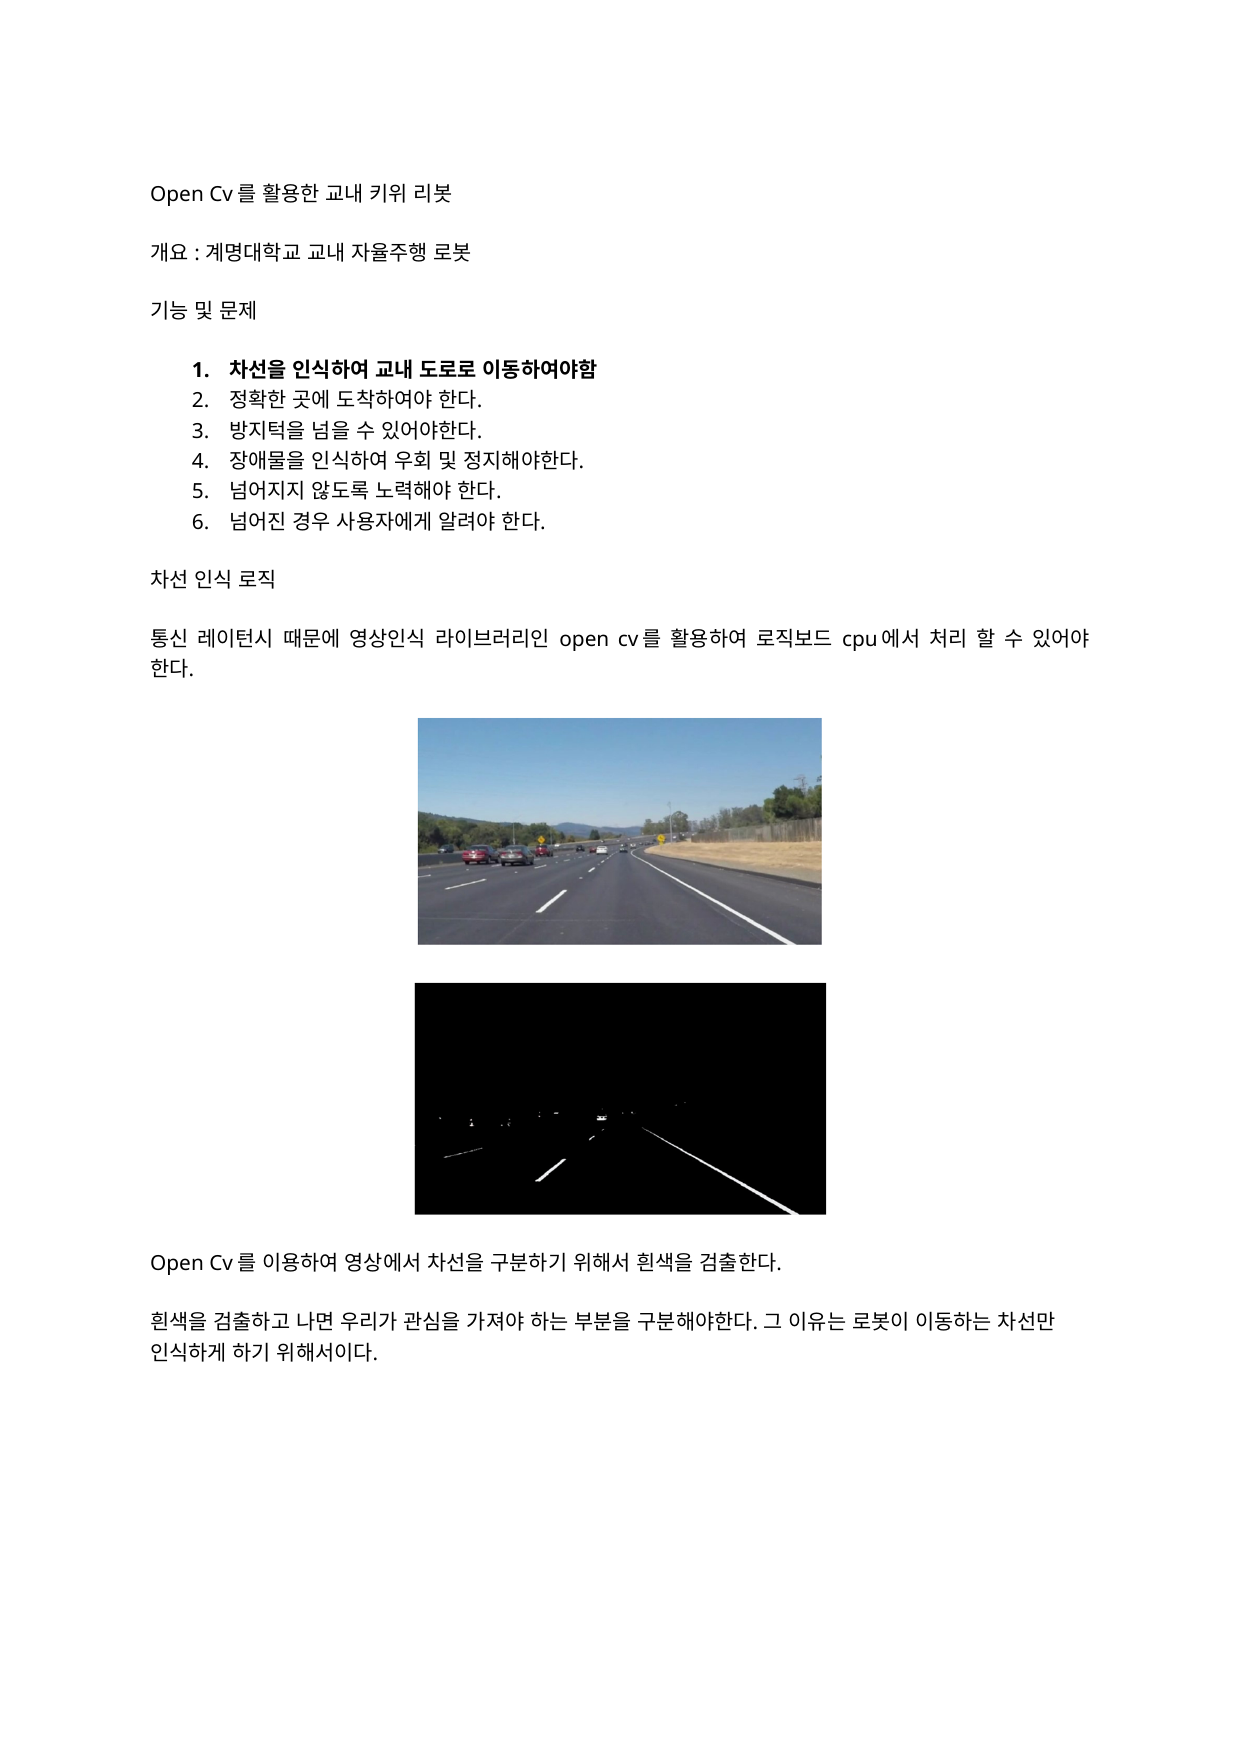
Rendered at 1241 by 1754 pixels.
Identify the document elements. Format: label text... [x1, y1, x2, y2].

text 차선 인식 로직 [150, 564, 1090, 594]
list 차선을 인식하여 교내 도로로 이동하여야함 [192, 353, 1090, 384]
list 방지턱을 넘을 수 있어야한다. [192, 414, 1090, 444]
list 넘어진 경우 사용자에게 알려야 한다. [192, 505, 1090, 535]
text 기능 및 문제 [150, 295, 1090, 325]
text Open Cv를 이용하여 영상에서 차선을 구분하기 위해서 흰색을 검출한다. [150, 1247, 1090, 1277]
text Open Cv를 활용한 교내 키위 리봇 [150, 177, 1090, 207]
picture [413, 978, 827, 1219]
text 개요 : 계명대학교 교내 자율주행 로봇 [150, 236, 1090, 266]
text 흰색을 검출하고 나면 우리가 관심을 가져야 하는 부분을 구분해야한다. 그 이유는 로봇이 이동하는 차선만 인식하게 하기 위해서이다. [150, 1305, 1090, 1366]
list 장애물을 인식하여 우회 및 정지해야한다. [192, 444, 1090, 474]
list 넘어지지 않도록 노력해야 한다. [192, 474, 1090, 505]
picture [413, 711, 827, 950]
text 통신 레이턴시 때문에 영상인식 라이브러리인 open cv를 활용하여 로직보드 cpu에서 처리 할 수 있어야 한다. [150, 622, 1090, 683]
list 정확한 곳에 도착하여야 한다. [192, 384, 1090, 414]
